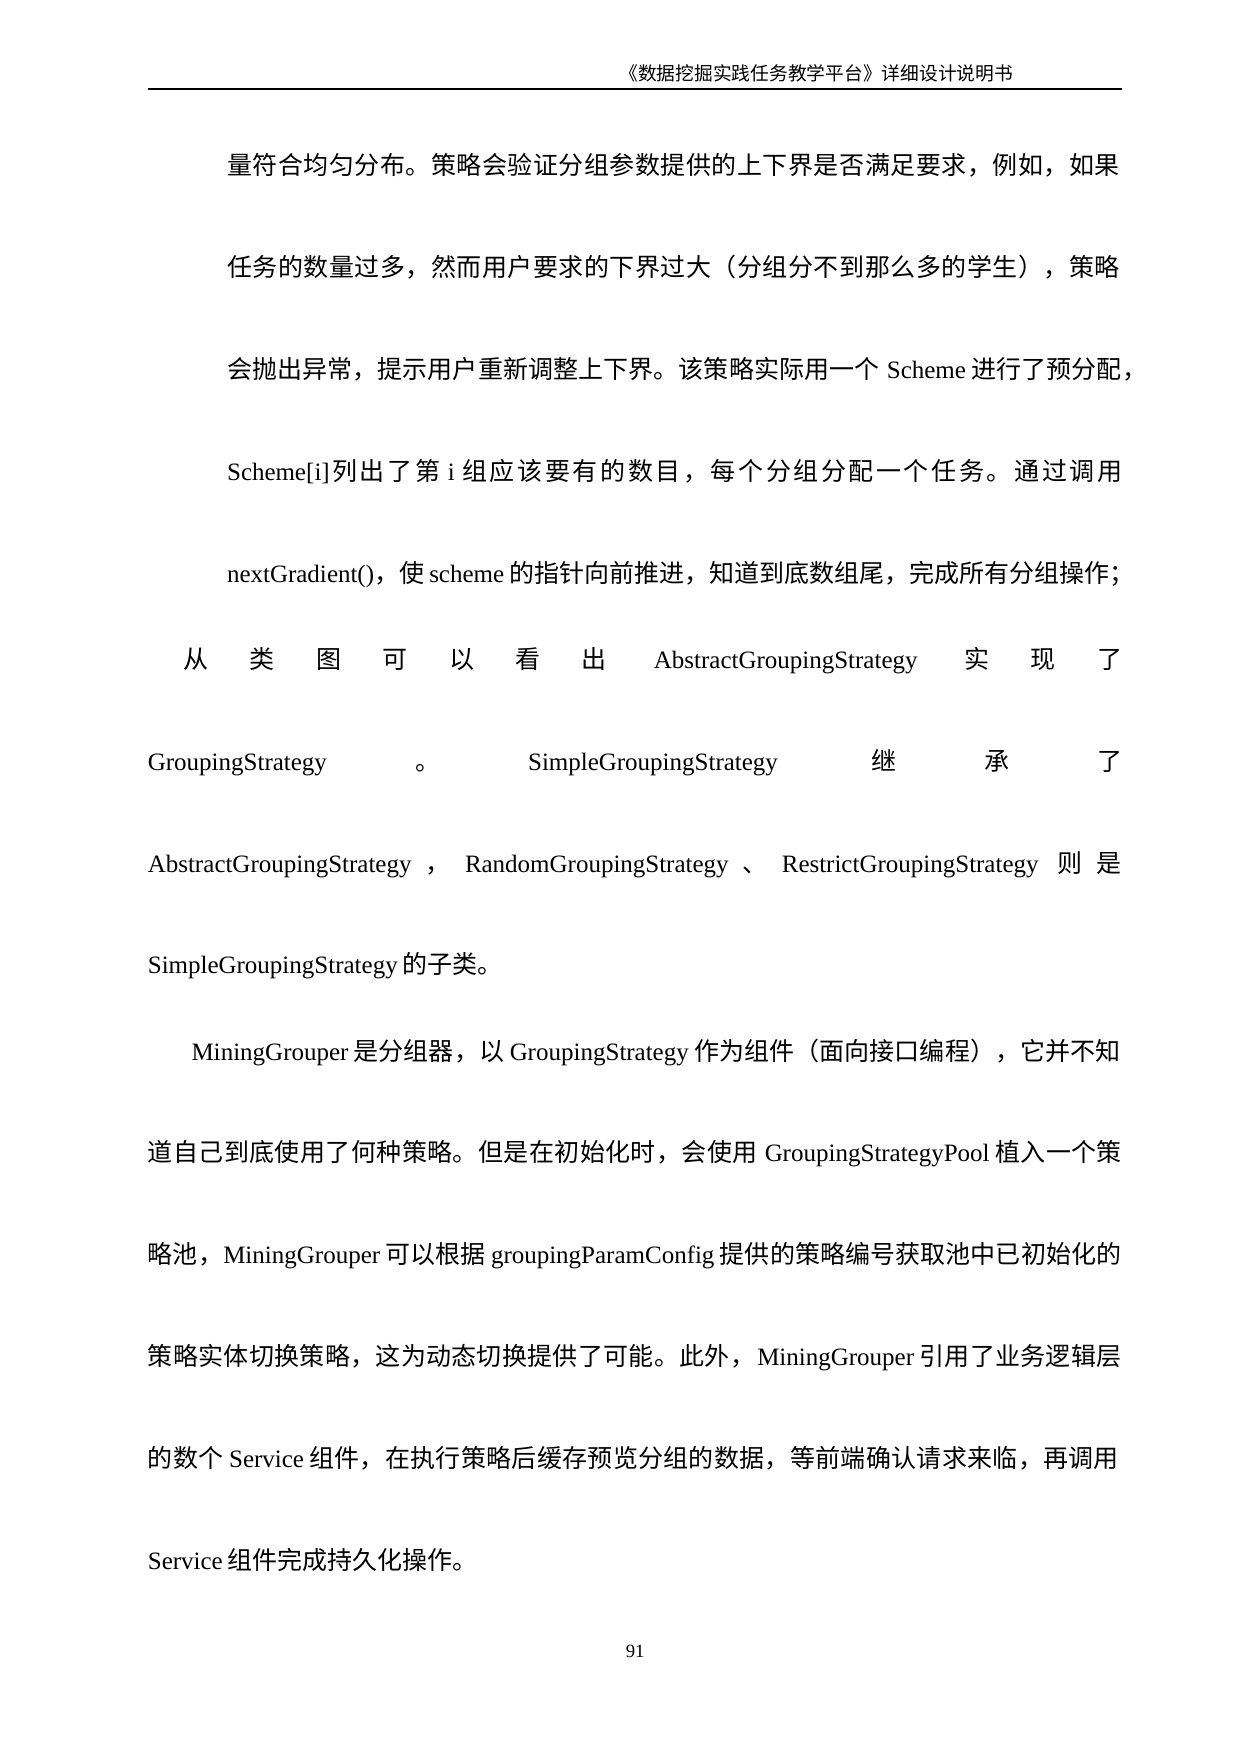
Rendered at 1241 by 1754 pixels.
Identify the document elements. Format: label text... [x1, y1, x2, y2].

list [183, 130, 1122, 605]
text MiningGrouper是分组器，以GroupingStrategy作为组件（面向接口编程），它并不知道自己到底使用了何种策略。但是在初始化时，会使用GroupingStrategyPool植入一个策略池，MiningGrouper可以根据groupingParamConfig提供的策略编号获取池中已初始化的策略实体切换策略，这为动态切换提供了可能。此外，MiningGrouper引用了业务逻辑层的数个Service组件，在执行策略后缓存预览分组的数据，等前端确认请求来临，再调用Service组件完成持久化操作。 [148, 1015, 1122, 1592]
text 从类图可以看出AbstractGroupingStrategy实现了GroupingStrategy。SimpleGroupingStrategy继承了AbstractGroupingStrategy，RandomGroupingStrategy、RestrictGroupingStrategy则是SimpleGroupingStrategy的子类。 [148, 623, 1122, 997]
